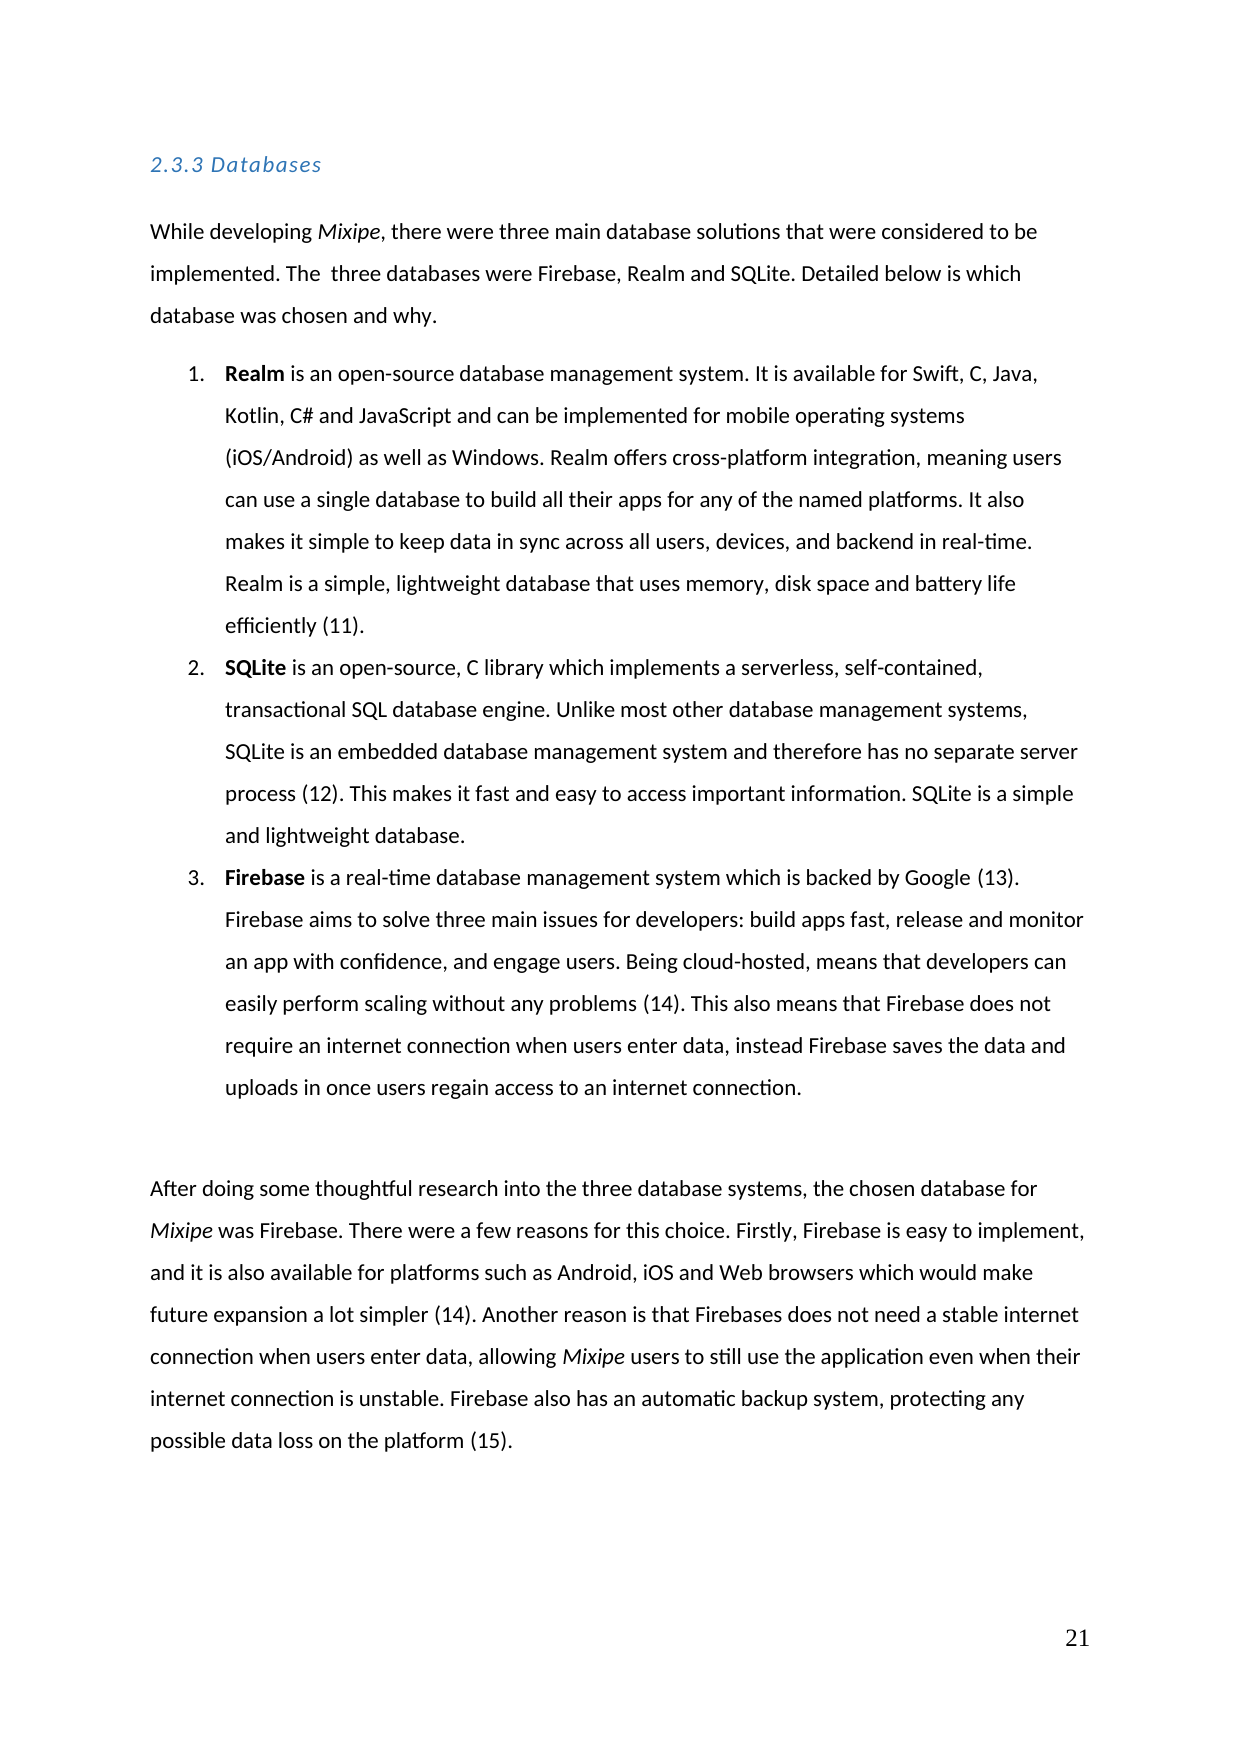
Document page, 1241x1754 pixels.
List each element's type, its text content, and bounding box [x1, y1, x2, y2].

list Realm is an open-source database management system. It is available for Swift, C, Java, Kotlin, C# and JavaScript and can be implemented for mobile operating systems (iOS/Android) as well as Windows. Realm offers cross-platform integration, meaning users can use a single database to build all their apps for any of the named platforms. It also makes it simple to keep data in sync across all users, devices, and backend in real-time. Realm is a simple, lightweight database that uses memory, disk space and battery life efficiently . [187, 359, 1090, 639]
text While developing Mixipe, there were three main database solutions that were considered to be implemented. The three databases were Firebase, Realm and SQLite. Detailed below is which database was chosen and why. [150, 217, 1090, 329]
subtitle 2.3.3 Databases [150, 150, 1090, 178]
list Firebase is a real-time database management system which is backed by Google . Firebase aims to solve three main issues for developers: build apps fast, release and monitor an app with confidence, and engage users. Being cloud-hosted, means that developers can easily perform scaling without any problems . This also means that Firebase does not require an internet connection when users enter data, instead Firebase saves the data and uploads in once users regain access to an internet connection. [187, 863, 1090, 1101]
text After doing some thoughtful research into the three database systems, the chosen database for Mixipe was Firebase. There were a few reasons for this choice. Firstly, Firebase is easy to implement, and it is also available for platforms such as Android, iOS and Web browsers which would make future expansion a lot simpler . Another reason is that Firebases does not need a stable internet connection when users enter data, allowing Mixipe users to still use the application even when their internet connection is unstable. Firebase also has an automatic backup system, protecting any possible data loss on the platform . [150, 1174, 1090, 1454]
list SQLite is an open-source, C library which implements a serverless, self-contained, transactional SQL database engine. Unlike most other database management systems, SQLite is an embedded database management system and therefore has no separate server process. This makes it fast and easy to access important information. SQLite is a simple and lightweight database. [187, 653, 1090, 849]
